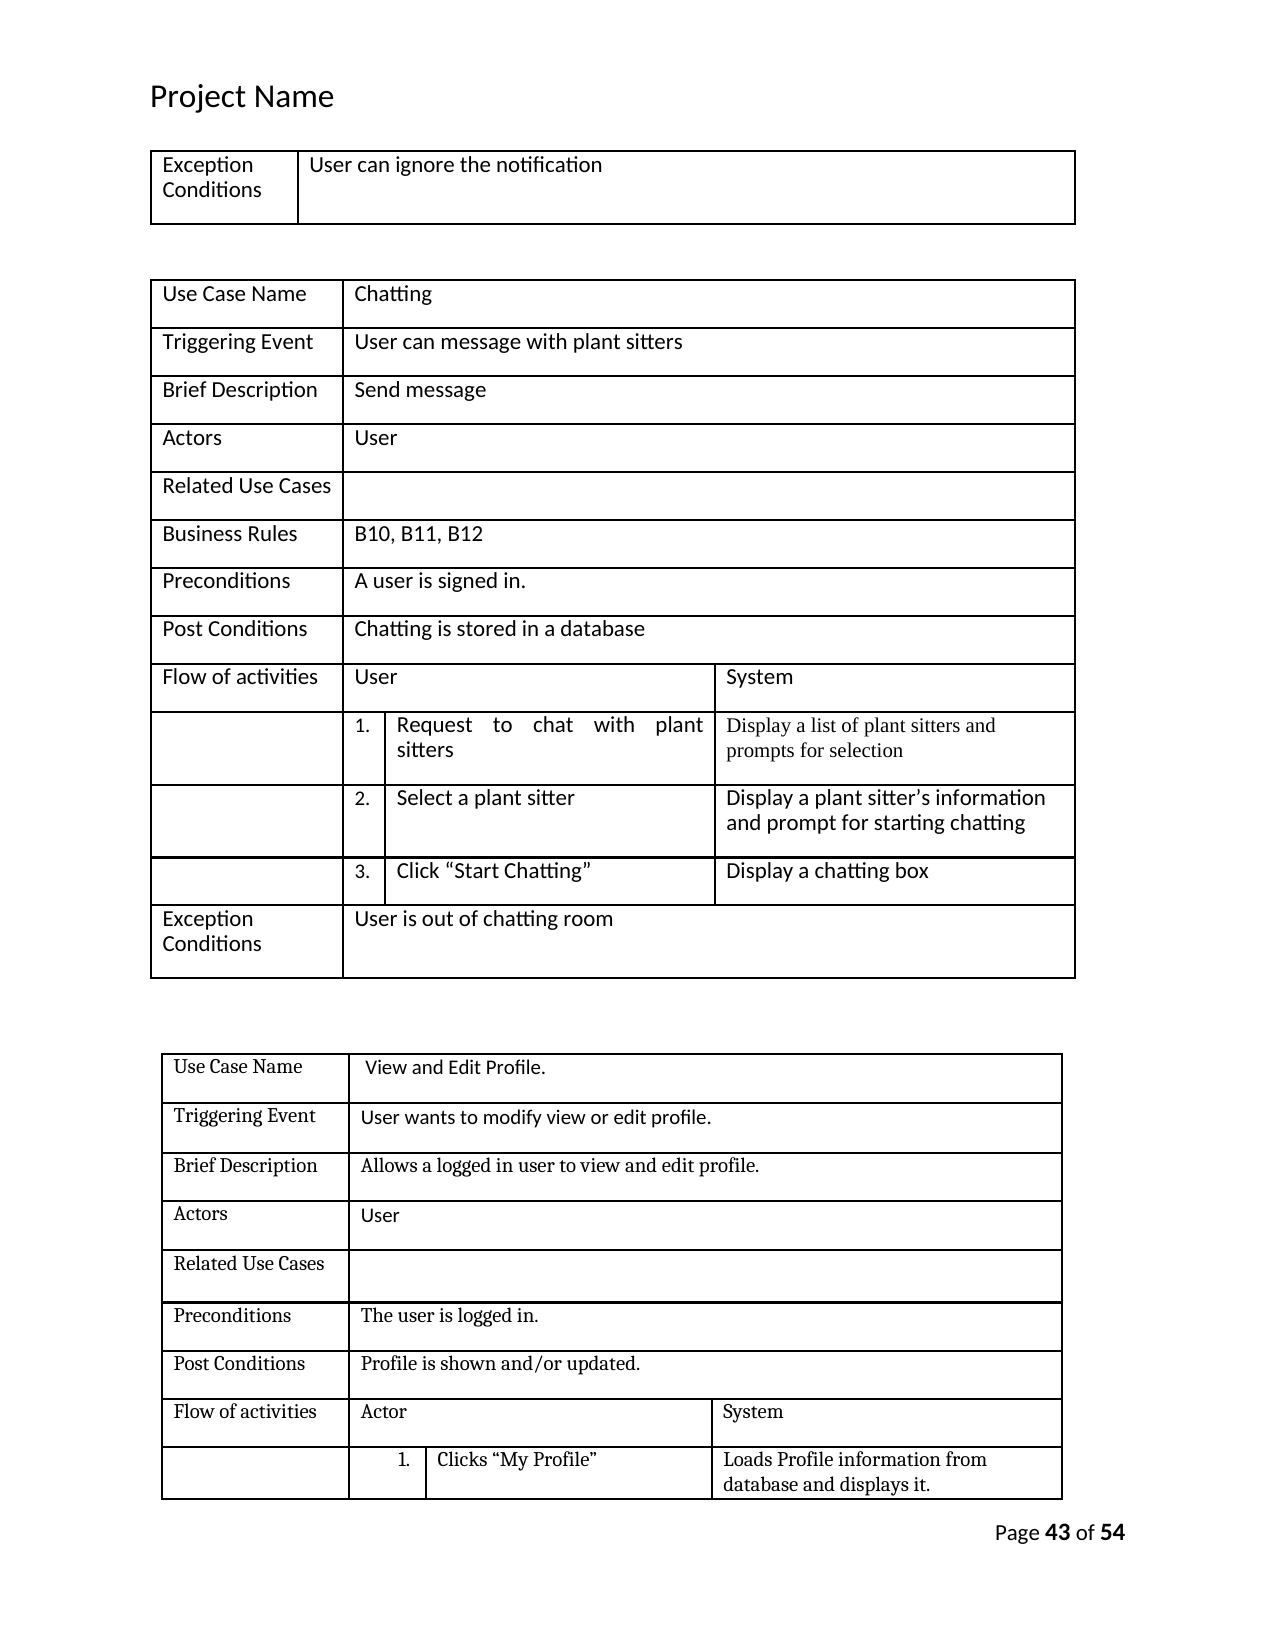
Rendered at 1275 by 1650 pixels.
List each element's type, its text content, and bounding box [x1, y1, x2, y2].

table_cell Profile is shown and/or updated. [350, 1352, 1061, 1398]
table_cell Flow of activities [163, 1400, 348, 1446]
table_cell User can ignore the notification [299, 152, 1074, 223]
table_header Use Case Name [163, 1055, 348, 1102]
table_cell User [350, 1202, 1061, 1249]
table_cell 3. [344, 859, 384, 904]
table_cell User is out of chatting room [344, 906, 1074, 977]
table_cell [152, 859, 342, 904]
table_cell User [344, 425, 1074, 471]
table_cell Preconditions [163, 1304, 348, 1349]
table_cell Display a plant sitter’s information and prompt for starting chatting [716, 786, 1074, 856]
table_cell Exception Conditions [152, 906, 342, 977]
table_cell Post Conditions [152, 617, 342, 663]
table_cell User can message with plant sitters [344, 329, 1074, 375]
table_cell The user is logged in. [350, 1304, 1061, 1349]
table_cell User wants to modify view or edit profile. [350, 1104, 1061, 1152]
table_cell Triggering Event [152, 329, 342, 375]
table_cell Select a plant sitter [386, 786, 714, 856]
table_cell [350, 1251, 1061, 1301]
table_cell A user is signed in. [344, 569, 1074, 615]
table_cell Related Use Cases [152, 473, 342, 519]
table_cell 1. [344, 713, 384, 783]
table_cell System [716, 665, 1074, 711]
table_cell System [713, 1400, 1061, 1446]
table_header Chatting [344, 281, 1074, 327]
table_cell Brief Description [163, 1154, 348, 1200]
table_cell [350, 1448, 425, 1498]
table_cell B10, B11, B12 [344, 521, 1074, 567]
table_cell Flow of activities [152, 665, 342, 711]
table_cell Post Conditions [163, 1352, 348, 1398]
table_cell Request to chat with plant sitters [386, 713, 714, 783]
table_cell Preconditions [152, 569, 342, 615]
table_cell [152, 786, 342, 856]
table_header View and Edit Profile. [350, 1055, 1061, 1102]
table_cell Send message [344, 377, 1074, 423]
table_cell Allows a logged in user to view and edit profile. [350, 1154, 1061, 1200]
table_cell Business Rules [152, 521, 342, 567]
table_cell [152, 713, 342, 783]
table_cell Triggering Event [163, 1104, 348, 1152]
table_cell 2. [344, 786, 384, 856]
table_cell Actors [152, 425, 342, 471]
table_cell Actor [350, 1400, 711, 1446]
table_cell Brief Description [152, 377, 342, 423]
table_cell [713, 1448, 1061, 1498]
table_cell Click “Start Chatting” [386, 859, 714, 904]
table_cell Exception Conditions [152, 152, 297, 223]
table_cell Chatting is stored in a database [344, 617, 1074, 663]
table_cell [344, 473, 1074, 519]
table_cell Clicks “My Profile” [427, 1448, 711, 1498]
table_cell Display a list of plant sitters and prompts for selection [716, 713, 1074, 783]
table_cell Display a chatting box [716, 859, 1074, 904]
table_cell Related Use Cases [163, 1251, 348, 1301]
table_cell User [344, 665, 714, 711]
table_cell [163, 1448, 348, 1498]
table_cell Actors [163, 1202, 348, 1249]
table_header Use Case Name [152, 281, 342, 327]
